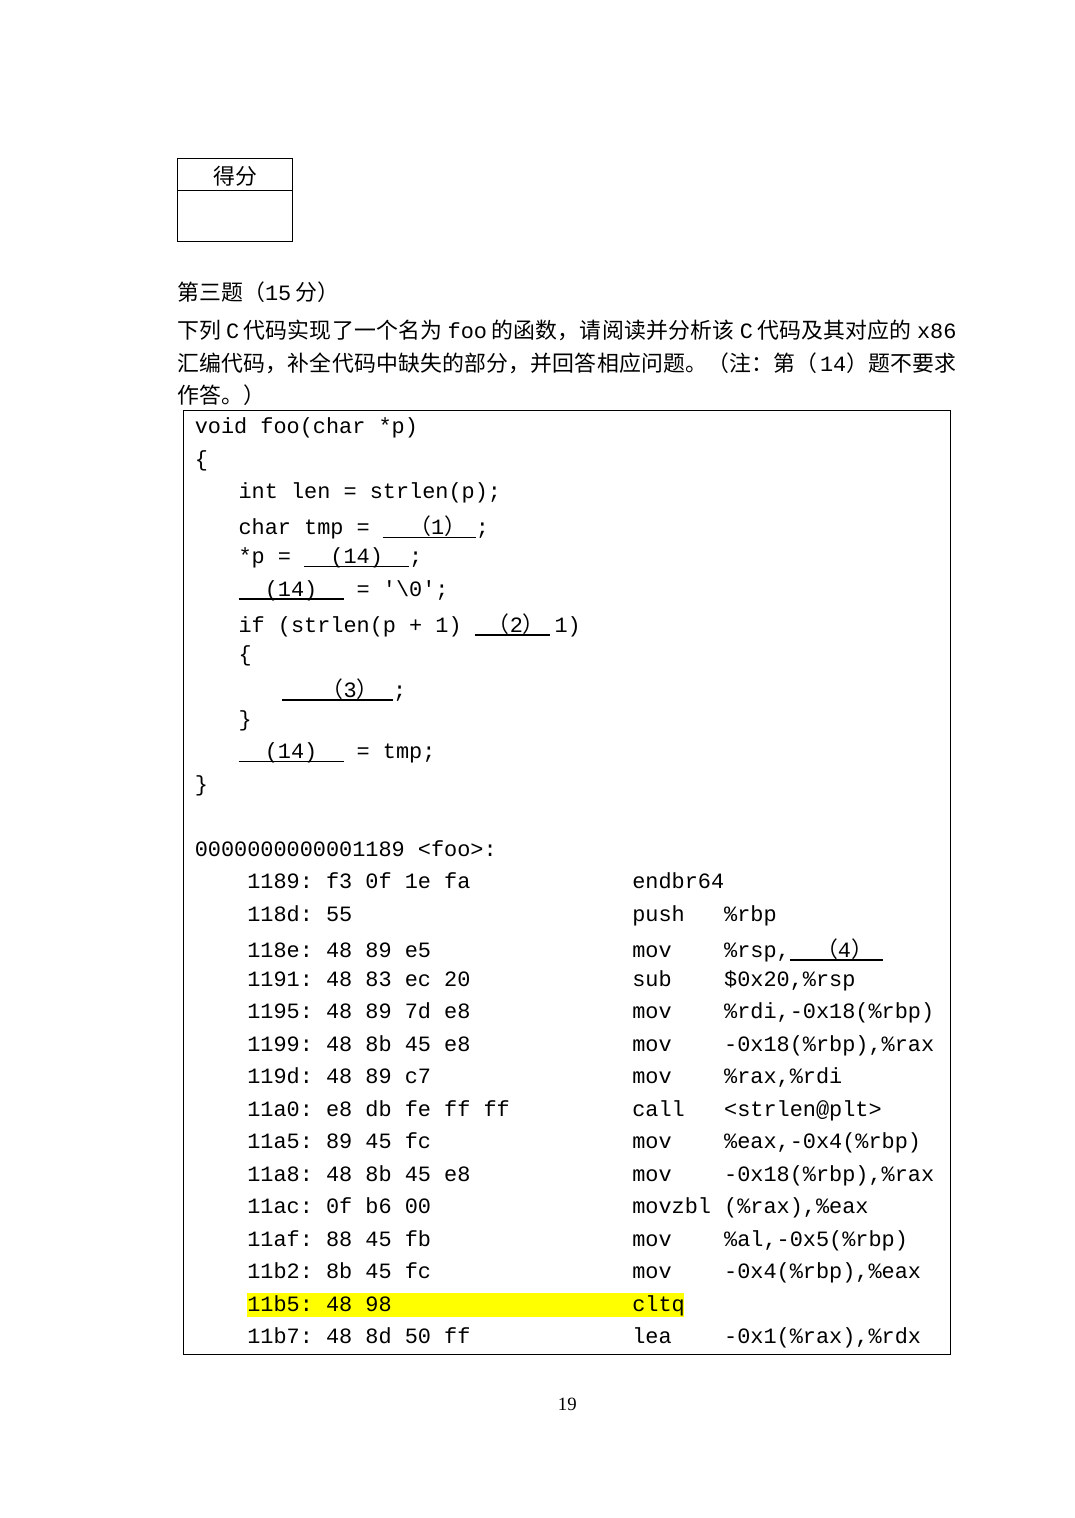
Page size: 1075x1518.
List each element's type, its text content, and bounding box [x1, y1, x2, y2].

subtitle 第三题（15分） [177, 274, 957, 306]
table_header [184, 411, 950, 1354]
table_header 得分 [178, 159, 292, 190]
text 下列C代码实现了一个名为foo的函数，请阅读并分析该C代码及其对应的x86汇编代码，补全代码中缺失的部分，并回答相应问题。（注：第（14）题不要求作答。） [177, 313, 957, 410]
table_cell [178, 191, 292, 241]
